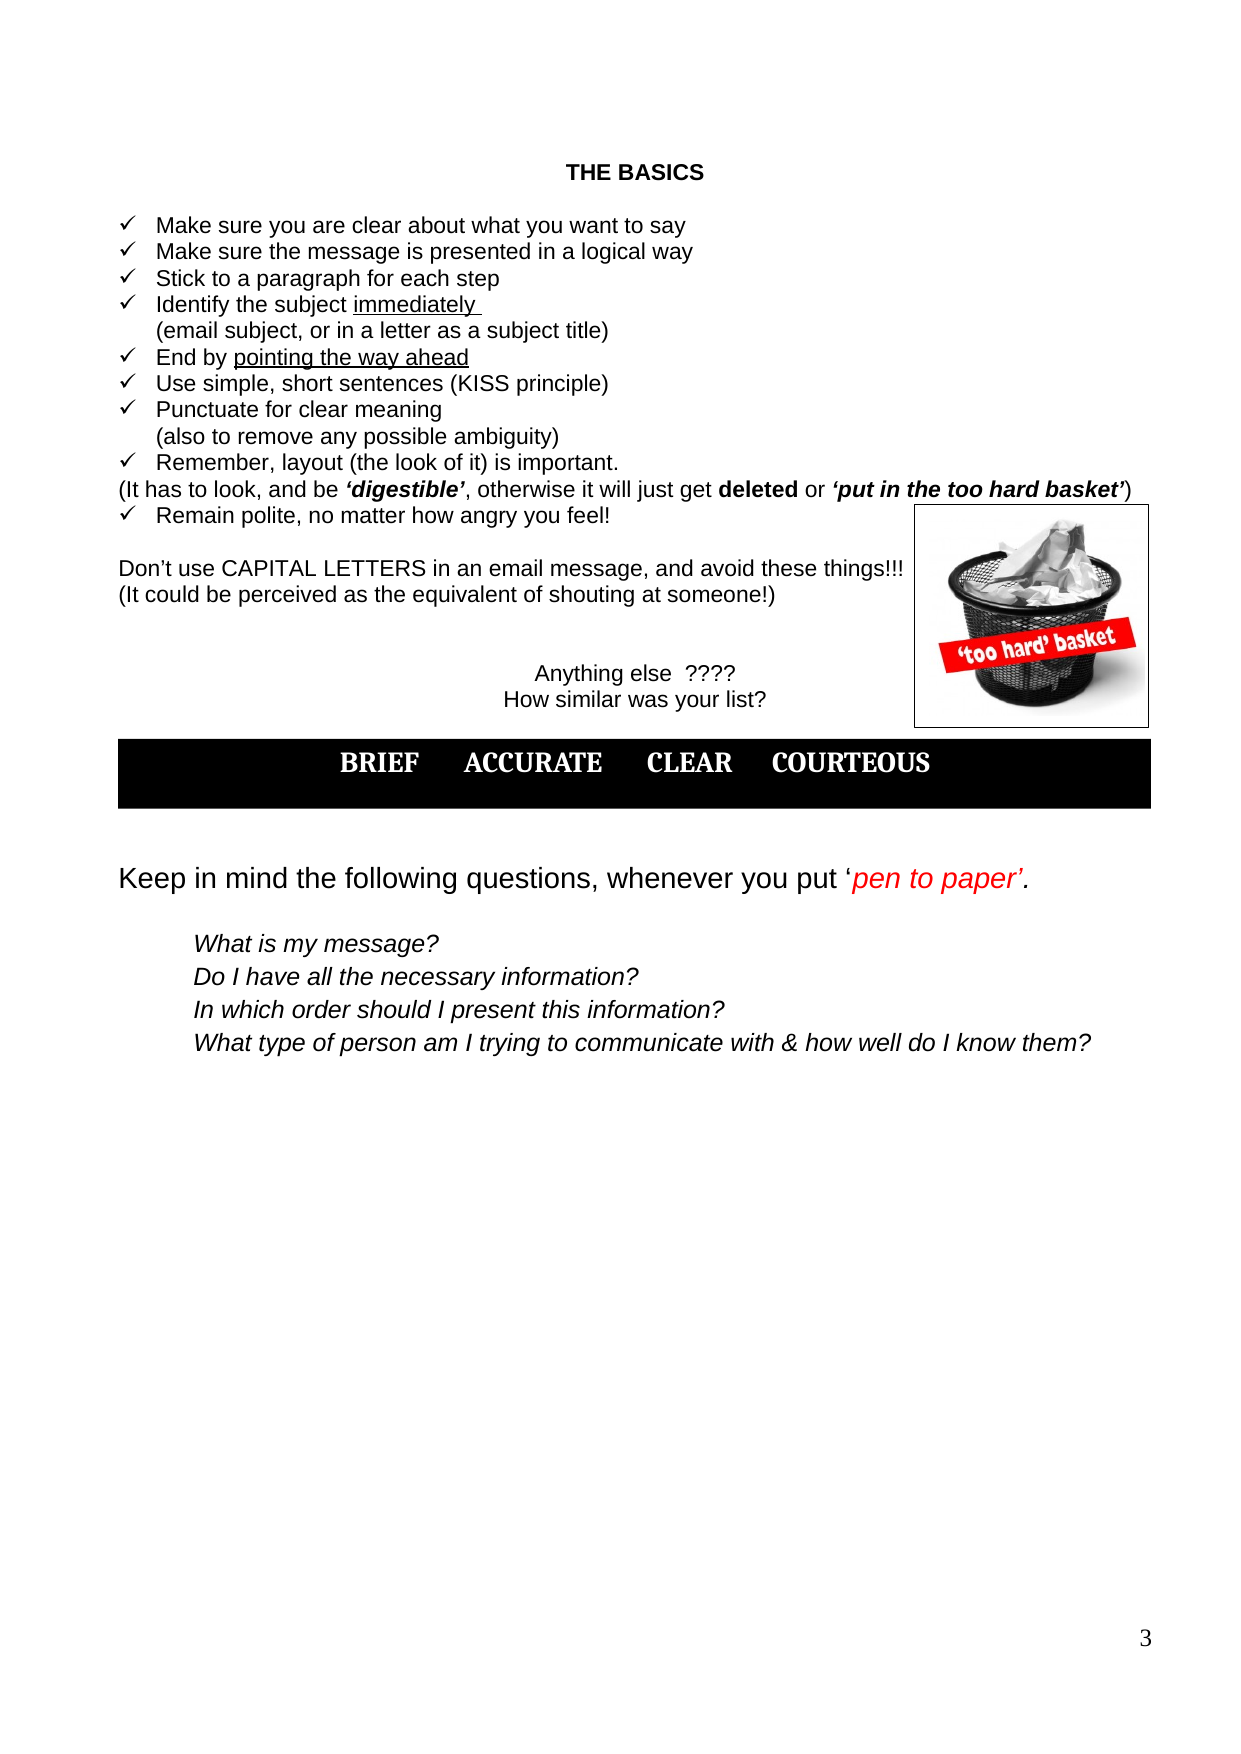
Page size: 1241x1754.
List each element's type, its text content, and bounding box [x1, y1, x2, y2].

list End by pointing the way ahead [118, 344, 1152, 370]
list Remember, layout (the look of it) is important. [118, 449, 1152, 476]
list What is my message? Do I have all the necessary information? In which order should I present this information? What type of person am I trying to communicate with & how well do I know them? [193, 929, 1152, 1056]
text How similar was your list? [118, 686, 914, 713]
list Remain polite, no matter how angry you feel! [118, 502, 1152, 528]
text Keep in mind the following questions, whenever you put ‘pen to paper’. [118, 862, 1152, 895]
text (email subject, or in a letter as a subject title) [156, 317, 1152, 344]
picture [929, 512, 1145, 716]
list Punctuate for clear meaning [118, 396, 1152, 423]
text Don’t use CAPITAL LETTERS in an email message, and avoid these things!!! [118, 554, 914, 581]
text (It has to look, and be ‘digestible’, otherwise it will just get deleted or ‘put in the too hard basket’) [118, 476, 1152, 502]
list Make sure the message is presented in a logical way [118, 238, 1152, 265]
text (It could be perceived as the equivalent of shouting at someone!) [118, 581, 914, 607]
list Stick to a paragraph for each step [118, 265, 1152, 291]
text THE BASICS [118, 159, 1152, 186]
text (also to remove any possible ambiguity) [156, 423, 1152, 449]
text Anything else ???? [118, 660, 914, 686]
list Identify the subject immediately [118, 291, 1152, 317]
list Make sure you are clear about what you want to say [118, 212, 1152, 238]
list Use simple, short sentences (KISS principle) [118, 370, 1152, 396]
